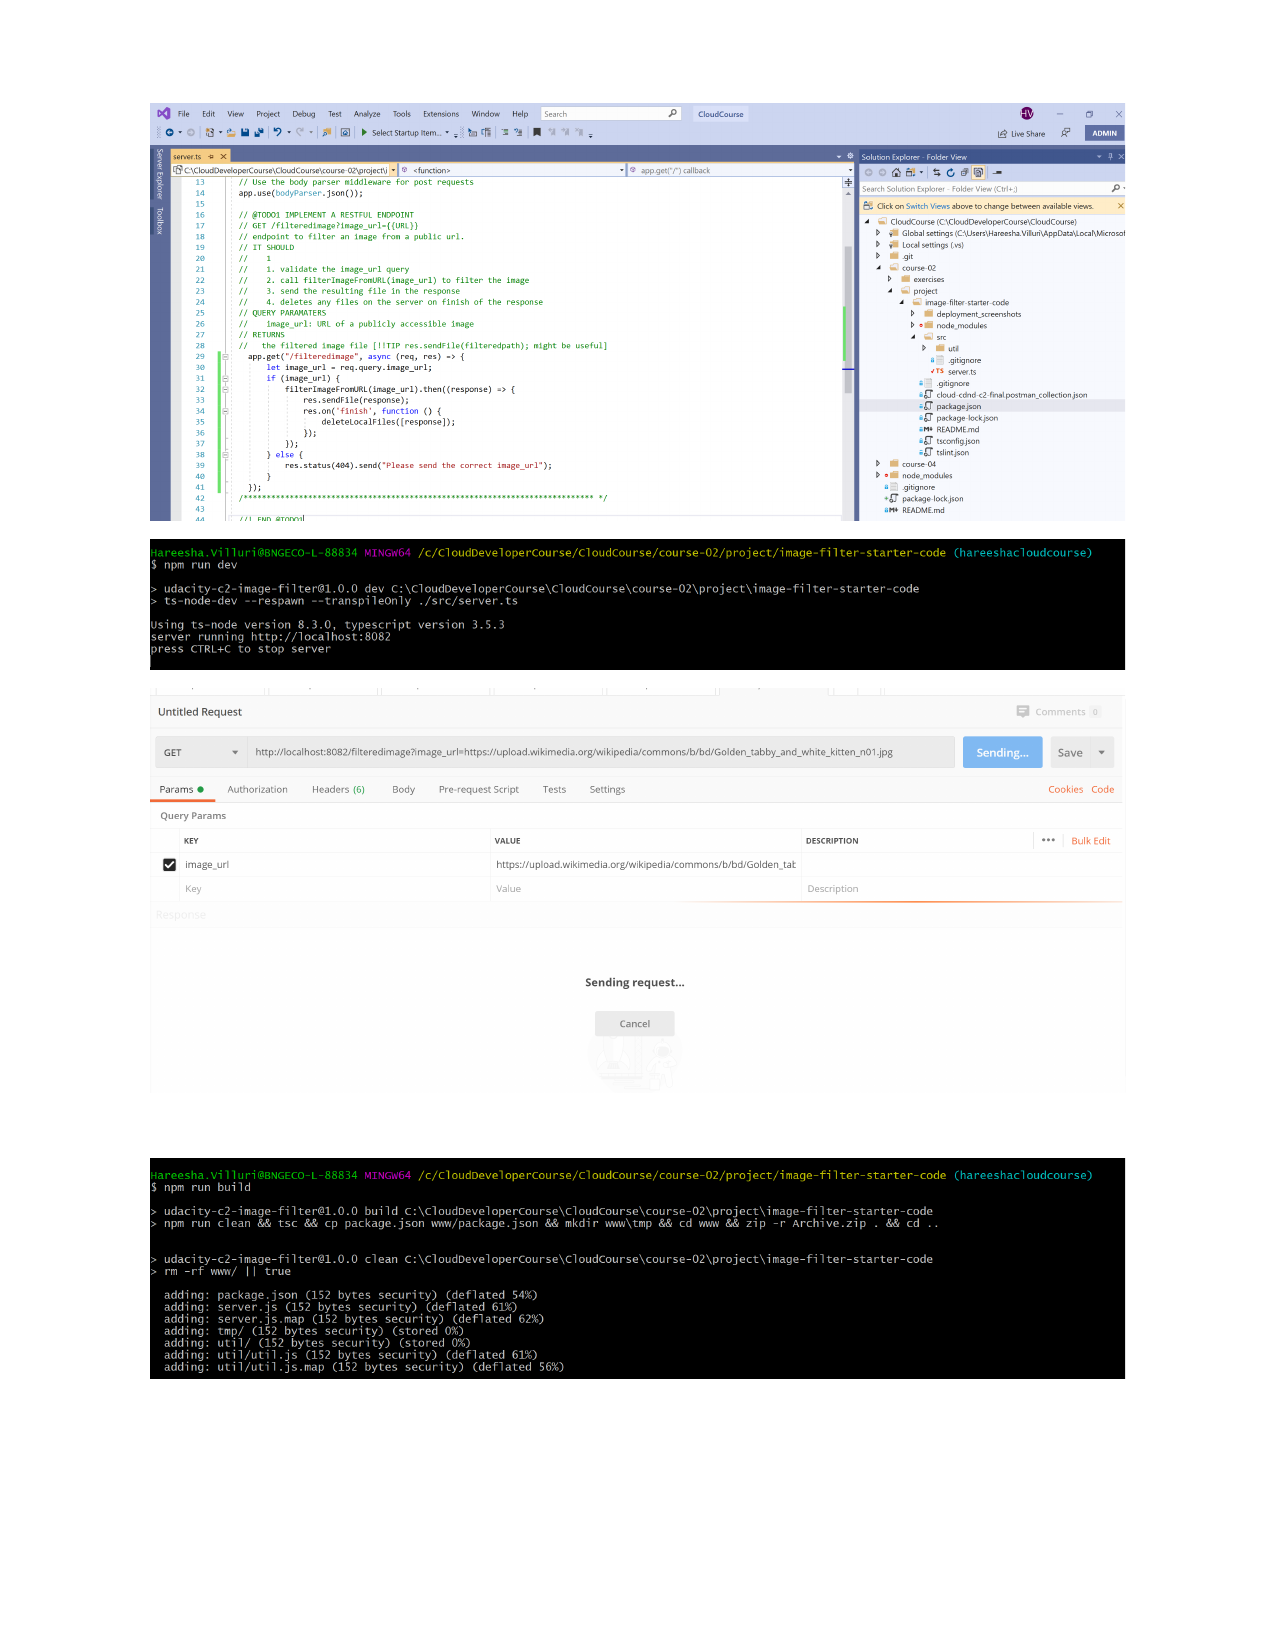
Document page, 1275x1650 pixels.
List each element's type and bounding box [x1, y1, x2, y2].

picture [150, 539, 1125, 670]
picture [150, 1158, 1125, 1379]
picture [150, 103, 1125, 521]
picture [150, 688, 1125, 1093]
